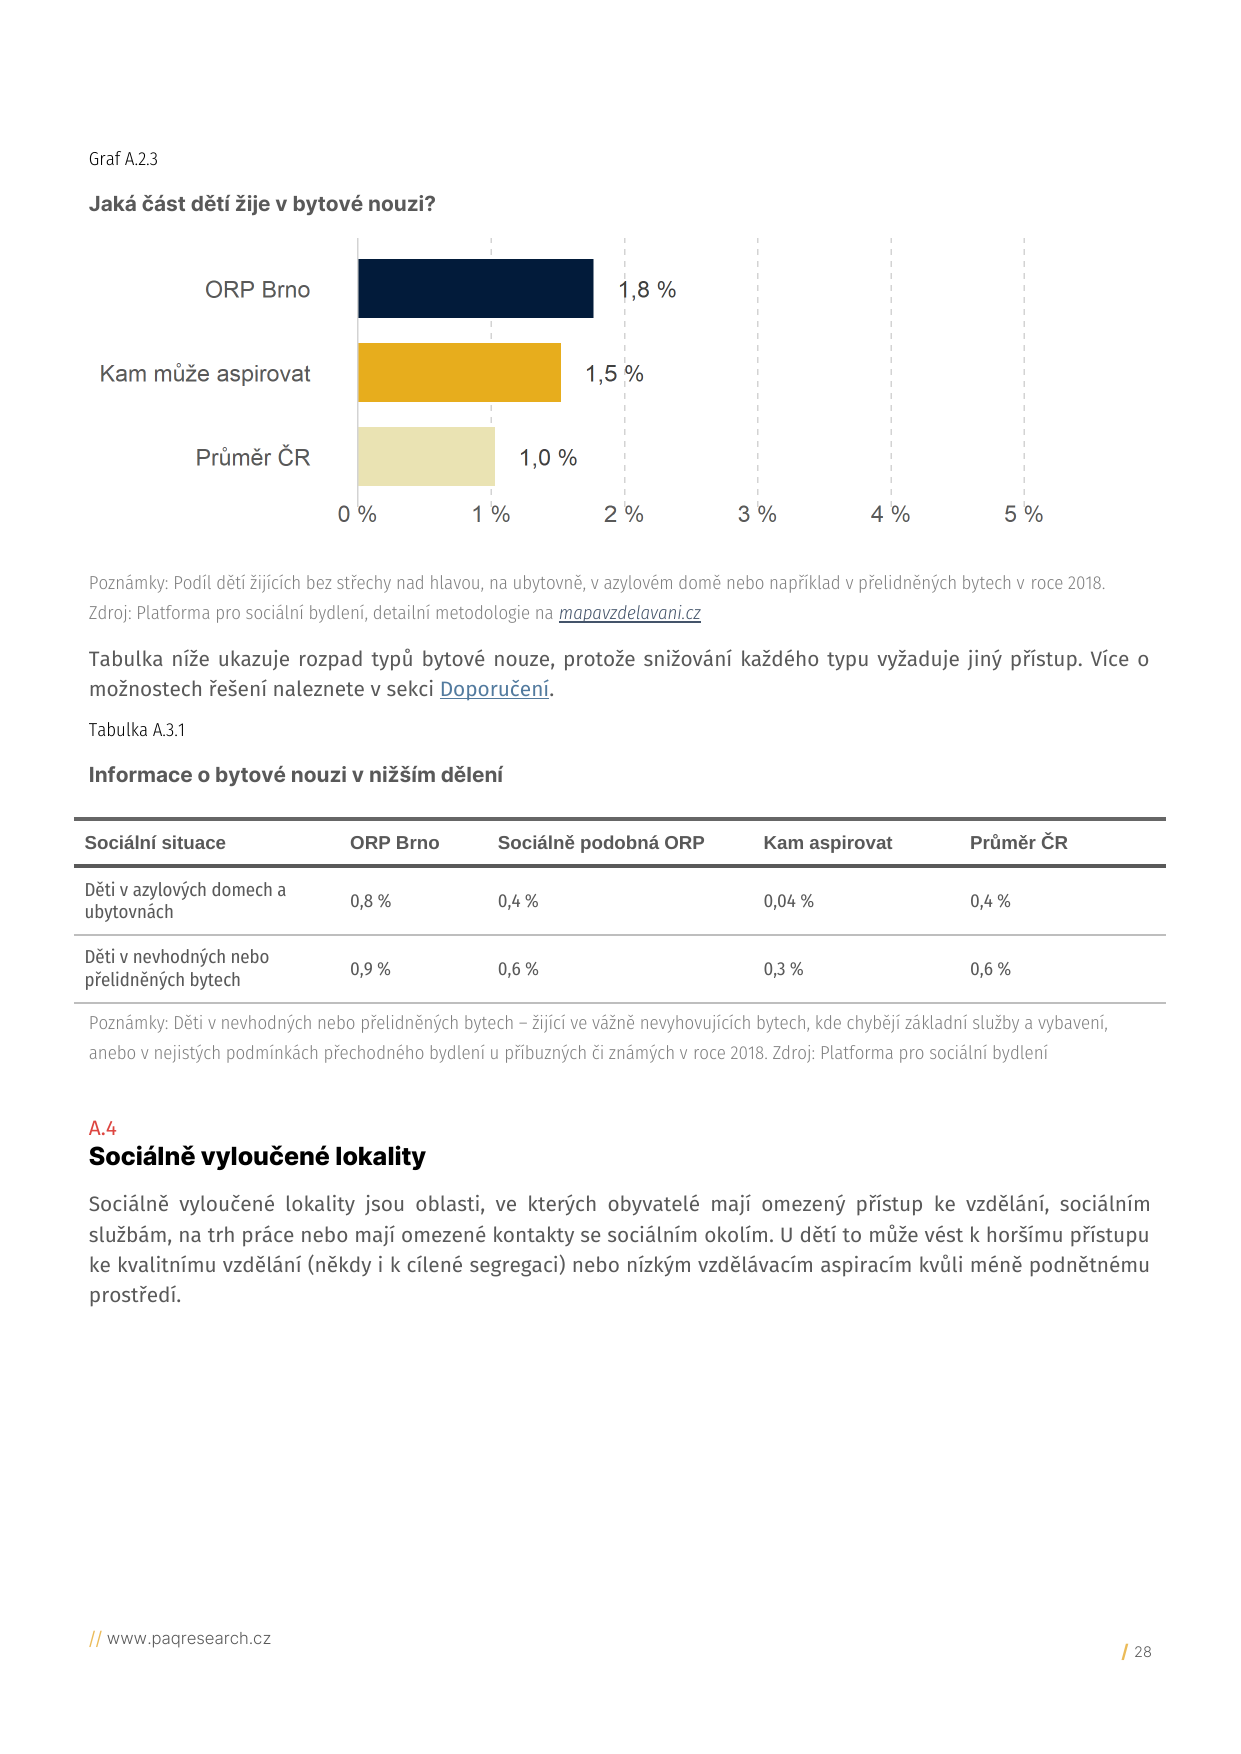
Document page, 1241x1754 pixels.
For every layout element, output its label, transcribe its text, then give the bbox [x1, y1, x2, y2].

table_header ORP Brno [340, 821, 487, 864]
table_cell Děti v azylových domech a ubytovnách [74, 868, 339, 934]
table_header Průměr ČR [960, 821, 1166, 864]
table_cell 0,4 % [960, 868, 1166, 934]
text Informace o bytové nouzi v nižším dělení [89, 757, 1152, 787]
subtitle Sociálně vyloučené lokality [89, 1141, 1152, 1172]
text Poznámky: Děti v nevhodných nebo přelidněných bytech – žijící ve vážně nevyhovujících bytech, kde chybějí základní služby a vybavení, anebo v nejistých podmínkách přechodného bydlení u příbuzných či známých v roce 2018. Zdroj: Platforma pro sociální bydlení [89, 1004, 1152, 1064]
text Graf A.2.3 [89, 148, 1152, 170]
table_cell 0,8 % [340, 868, 487, 934]
text Jaká část dětí žije v bytové nouzi? [89, 186, 1152, 216]
picture [88, 216, 1139, 548]
table_cell 0,9 % [340, 936, 487, 1002]
table_cell 0,6 % [487, 936, 753, 1002]
table_header Sociálně podobná ORP [487, 821, 753, 864]
text Sociálně vyloučené lokality jsou oblasti, ve kterých obyvatelé mají omezený přístup ke vzdělání, sociálním službám, na trh práce nebo mají omezené kontakty se sociálním okolím. U dětí to může vést k horšímu přístupu ke kvalitnímu vzdělání (někdy i k cílené segregaci) nebo nízkým vzdělávacím aspiracím kvůli méně podnětnému prostředí. [89, 1187, 1152, 1308]
table_cell 0,6 % [960, 936, 1166, 1002]
table_cell Děti v nevhodných nebo přelidněných bytech [74, 936, 339, 1002]
table_header Sociální situace [74, 821, 339, 864]
table_cell 0,3 % [753, 936, 959, 1002]
table_cell 0,04 % [753, 868, 959, 934]
text Tabulka níže ukazuje rozpad typů bytové nouze, protože snižování každého typu vyžaduje jiný přístup. Více o možnostech řešení naleznete v sekci Doporučení. [89, 641, 1152, 702]
table_cell 0,4 % [487, 868, 753, 934]
table_header Kam aspirovat [753, 821, 959, 864]
text A.4 [89, 1111, 1152, 1141]
text Tabulka A.3.1 [89, 718, 1152, 741]
text Poznámky: Podíl dětí žijících bez střechy nad hlavou, na ubytovně, v azylovém domě nebo například v přelidněných bytech v roce 2018. Zdroj: Platforma pro sociální bydlení, detailní metodologie na mapavzdelavani.cz [89, 564, 1152, 625]
